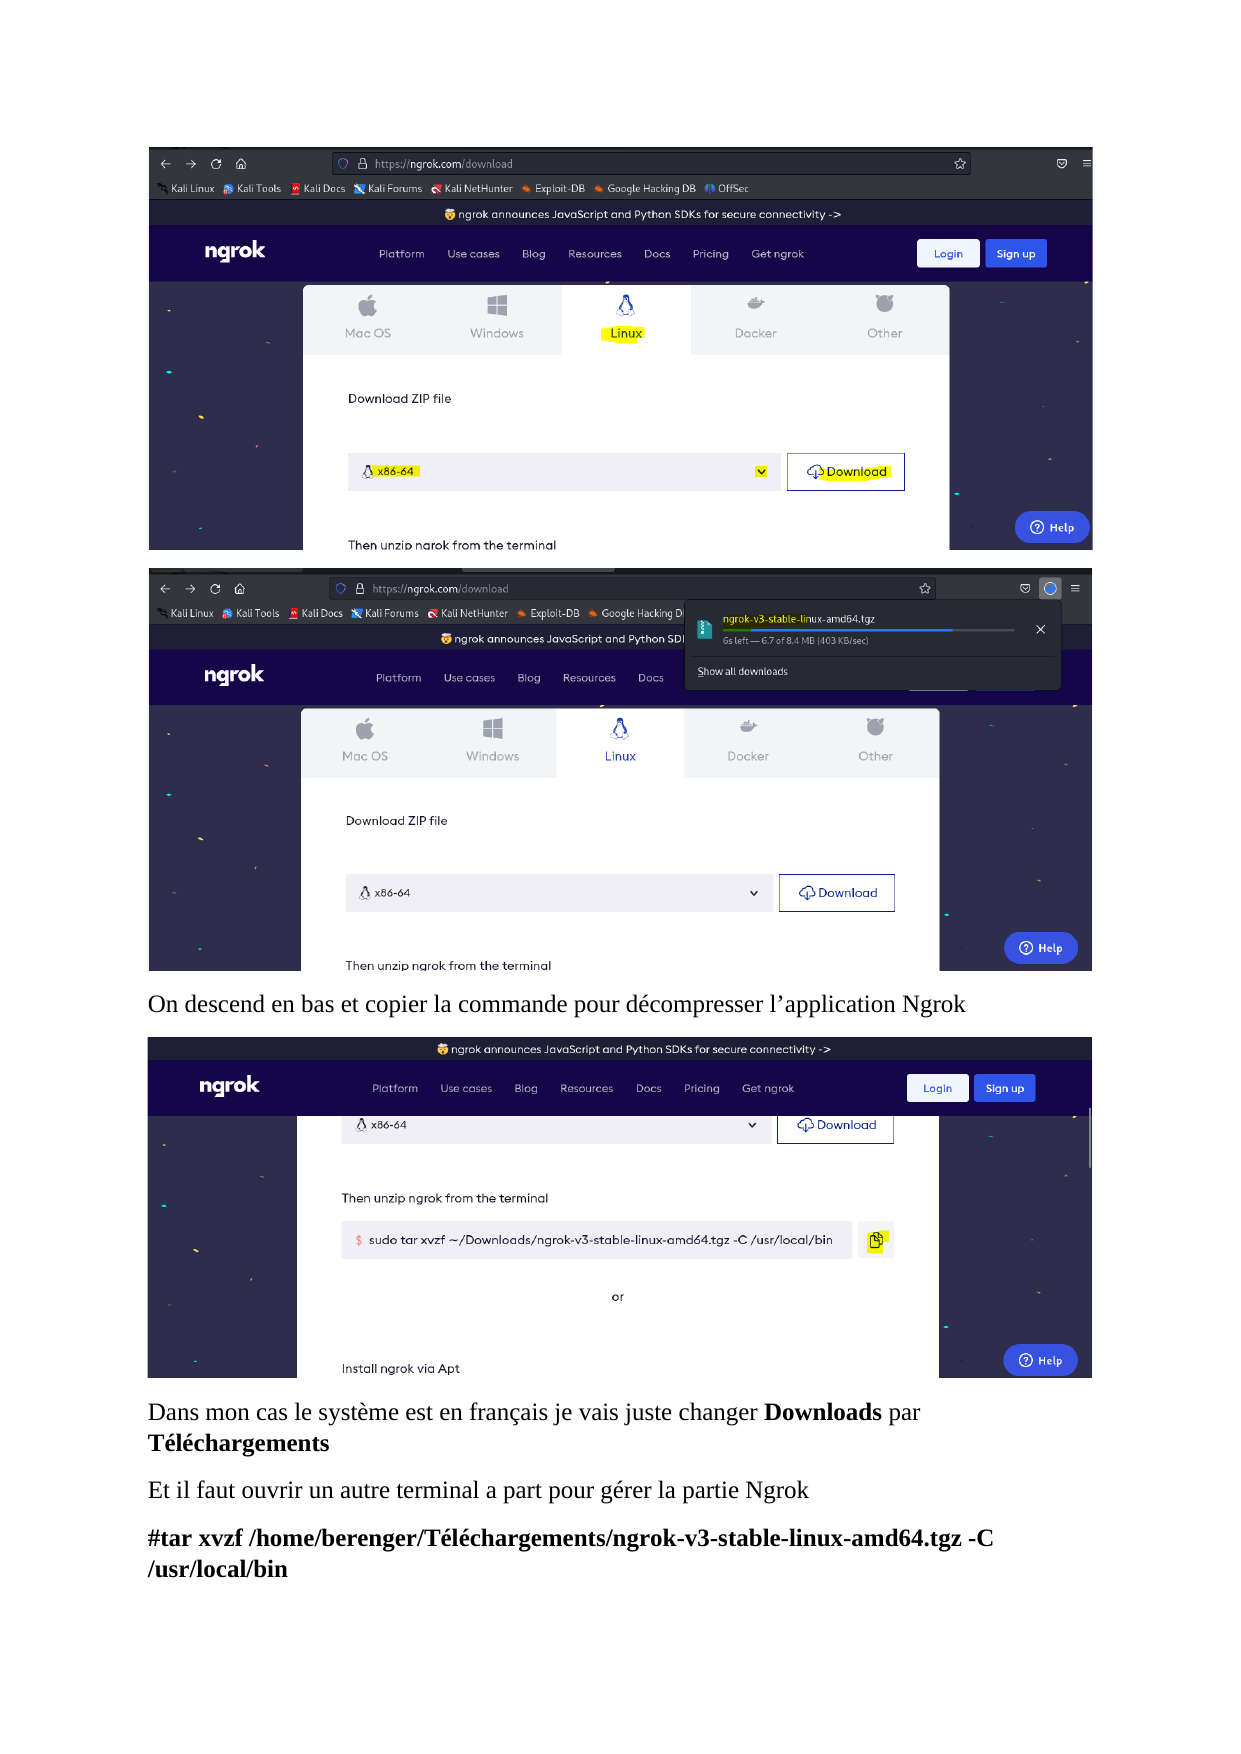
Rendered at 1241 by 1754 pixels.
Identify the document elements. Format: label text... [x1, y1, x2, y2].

text On descend en bas et copier la commande pour décompresser l’application Ngrok [148, 989, 1093, 1018]
text Et il faut ouvrir un autre terminal a part pour gérer la partie Ngrok [148, 1475, 1093, 1504]
text #tar xvzf /home/berenger/Téléchargements/ngrok-v3-stable-linux-amd64.tgz -C /usr/local/bin [148, 1523, 1093, 1583]
picture [147, 1037, 1093, 1378]
picture [147, 147, 1093, 550]
text Dans mon cas le système est en français je vais juste changer Downloads par Téléchargements [148, 1397, 1093, 1456]
picture [147, 568, 1093, 971]
